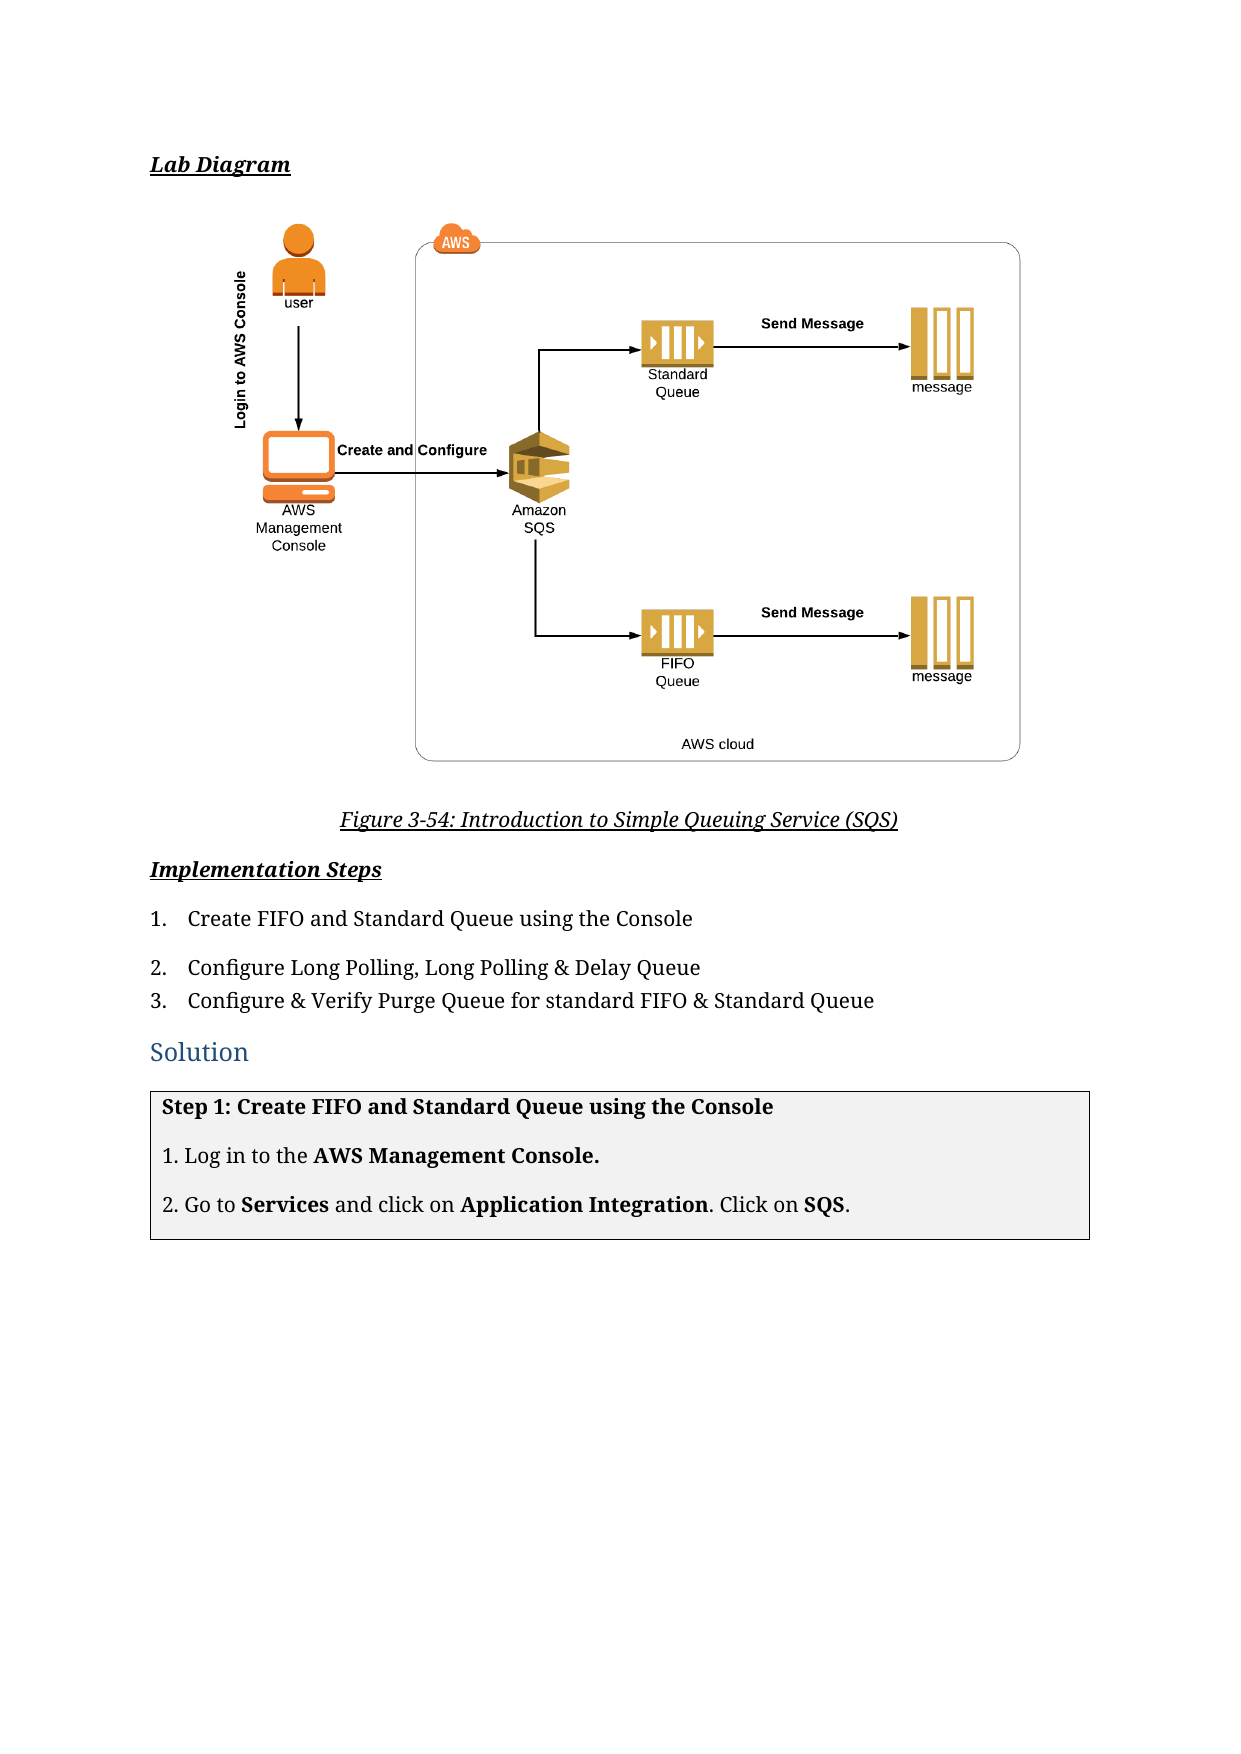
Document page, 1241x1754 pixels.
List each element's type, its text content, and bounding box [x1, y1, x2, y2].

text Figure 3-54: Introduction to Simple Queuing Service (SQS) [150, 805, 1090, 834]
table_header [151, 1092, 1089, 1239]
subtitle Solution [150, 1035, 1090, 1069]
subtitle Lab Diagram [150, 150, 1090, 178]
list Configure & Verify Purge Queue for standard FIFO & Standard Queue [150, 986, 1090, 1014]
subtitle Implementation Steps [150, 855, 1090, 883]
picture [197, 199, 1044, 785]
list Configure Long Polling, Long Polling & Delay Queue [150, 953, 1090, 982]
list Create FIFO and Standard Queue using the Console [150, 904, 1090, 932]
